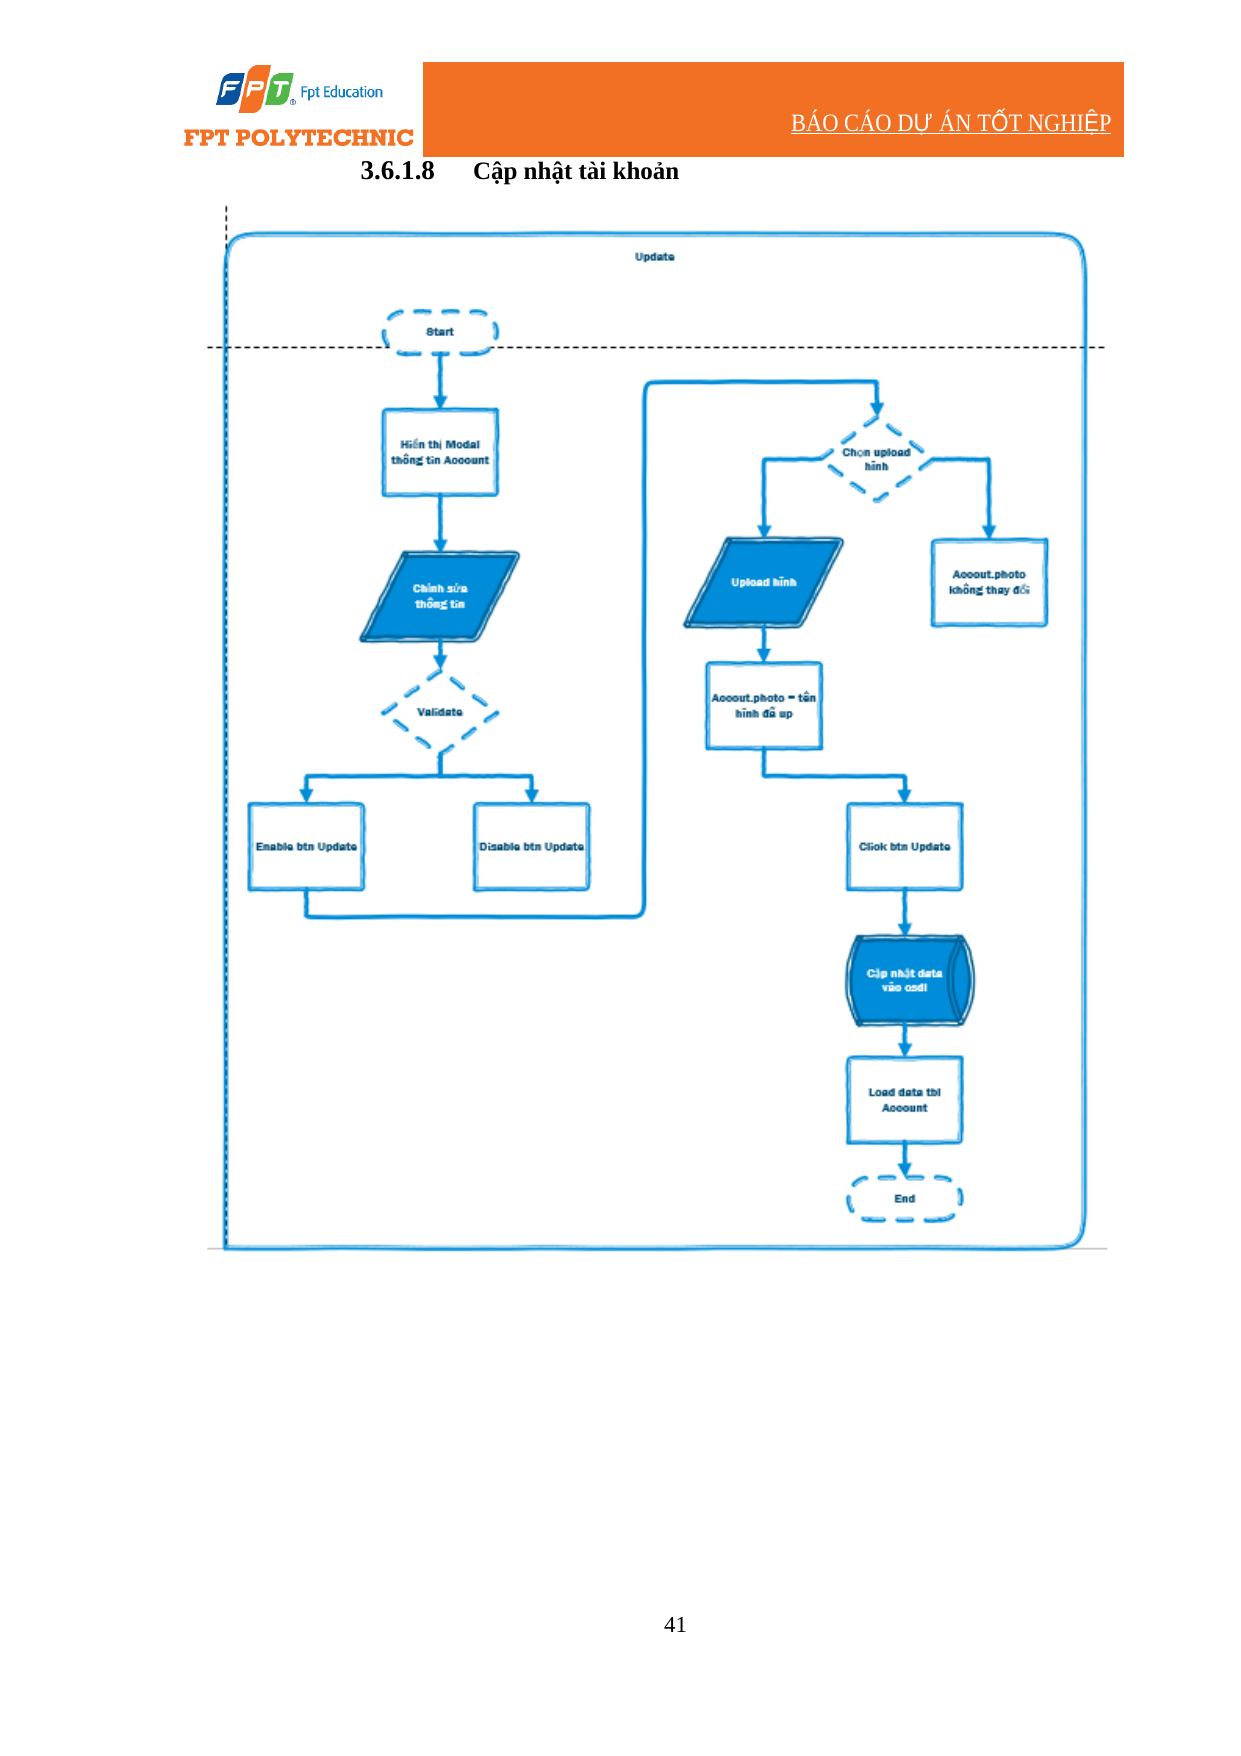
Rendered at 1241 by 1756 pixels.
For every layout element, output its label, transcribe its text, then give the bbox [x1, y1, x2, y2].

picture [184, 65, 414, 146]
subtitle Cập nhật tài khoản [360, 154, 1209, 185]
picture [207, 203, 1108, 1267]
